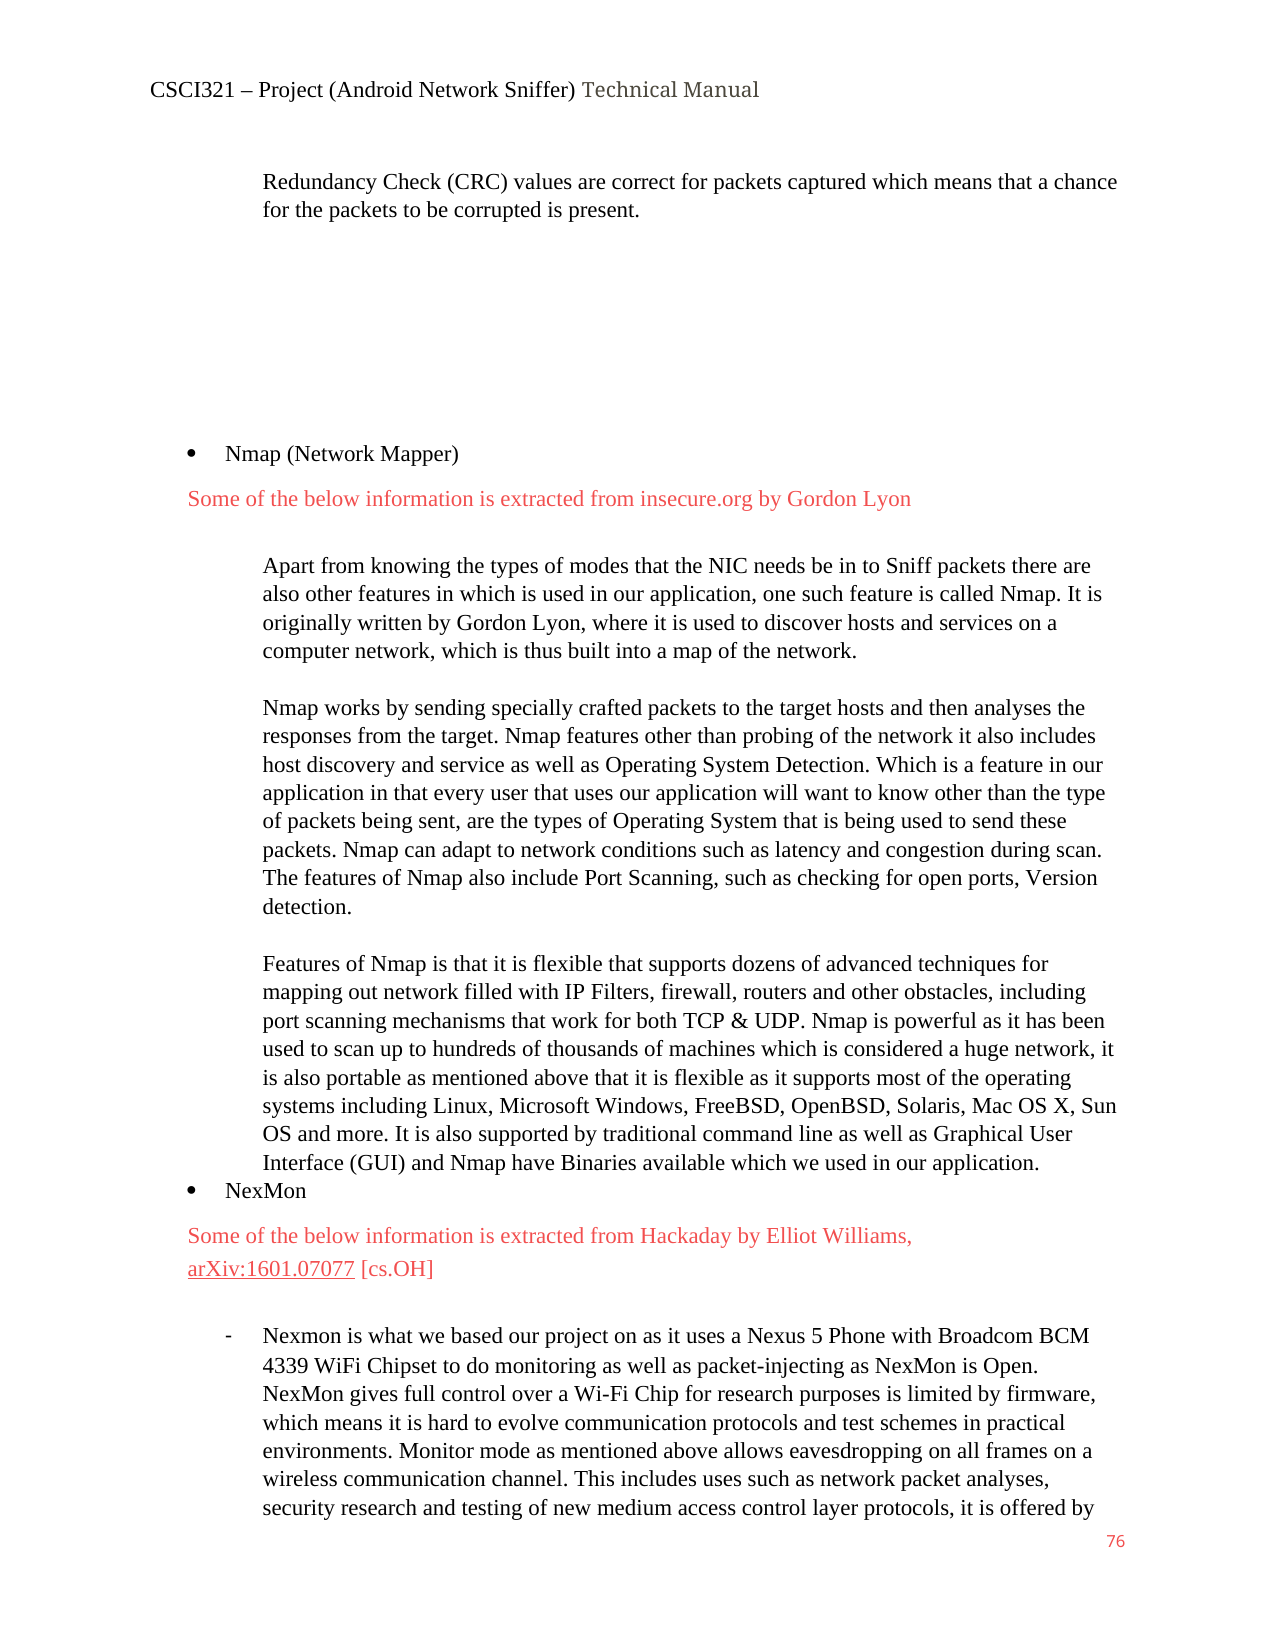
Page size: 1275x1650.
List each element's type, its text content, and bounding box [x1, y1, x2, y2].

list NexMon [187, 1177, 1125, 1204]
list Apart from knowing the types of modes that the NIC needs be in to Sniff packets there are also other features in which is used in our application, one such feature is called Nmap. It is originally written by Gordon Lyon, where it is used to discover hosts and services on a computer network, which is thus built into a map of the network. [262, 552, 1125, 663]
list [225, 1322, 1125, 1520]
list Features of Nmap is that it is flexible that supports dozens of advanced techniques for mapping out network filled with IP Filters, firewall, routers and other obstacles, including port scanning mechanisms that work for both TCP & UDP. Nmap is powerful as it has been used to scan up to hundreds of thousands of machines which is considered a huge network, it is also portable as mentioned above that it is flexible as it supports most of the operating systems including Linux, Microsoft Windows, FreeBSD, OpenBSD, Solaris, Mac OS X, Sun OS and more. It is also supported by traditional command line as well as Graphical User Interface (GUI) and Nmap have Binaries available which we used in our application. [262, 950, 1125, 1175]
text Some of the below information is extracted from insecure.org by Gordon Lyon [150, 485, 1125, 512]
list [262, 168, 1125, 223]
list Nmap works by sending specially crafted packets to the target hosts and then analyses the responses from the target. Nmap features other than probing of the network it also includes host discovery and service as well as Operating System Detection. Which is a feature in our application in that every user that uses our application will want to know other than the type of packets being sent, are the types of Operating System that is being used to send these packets. Nmap can adapt to network conditions such as latency and congestion during scan. The features of Nmap also include Port Scanning, such as checking for open ports, Version detection. [262, 694, 1125, 919]
list Nmap (Network Mapper) [187, 440, 1125, 467]
text Some of the below information is extracted from Hackaday by Elliot Williams, arXiv:1601.07077 [cs.OH] [187, 1222, 1125, 1282]
